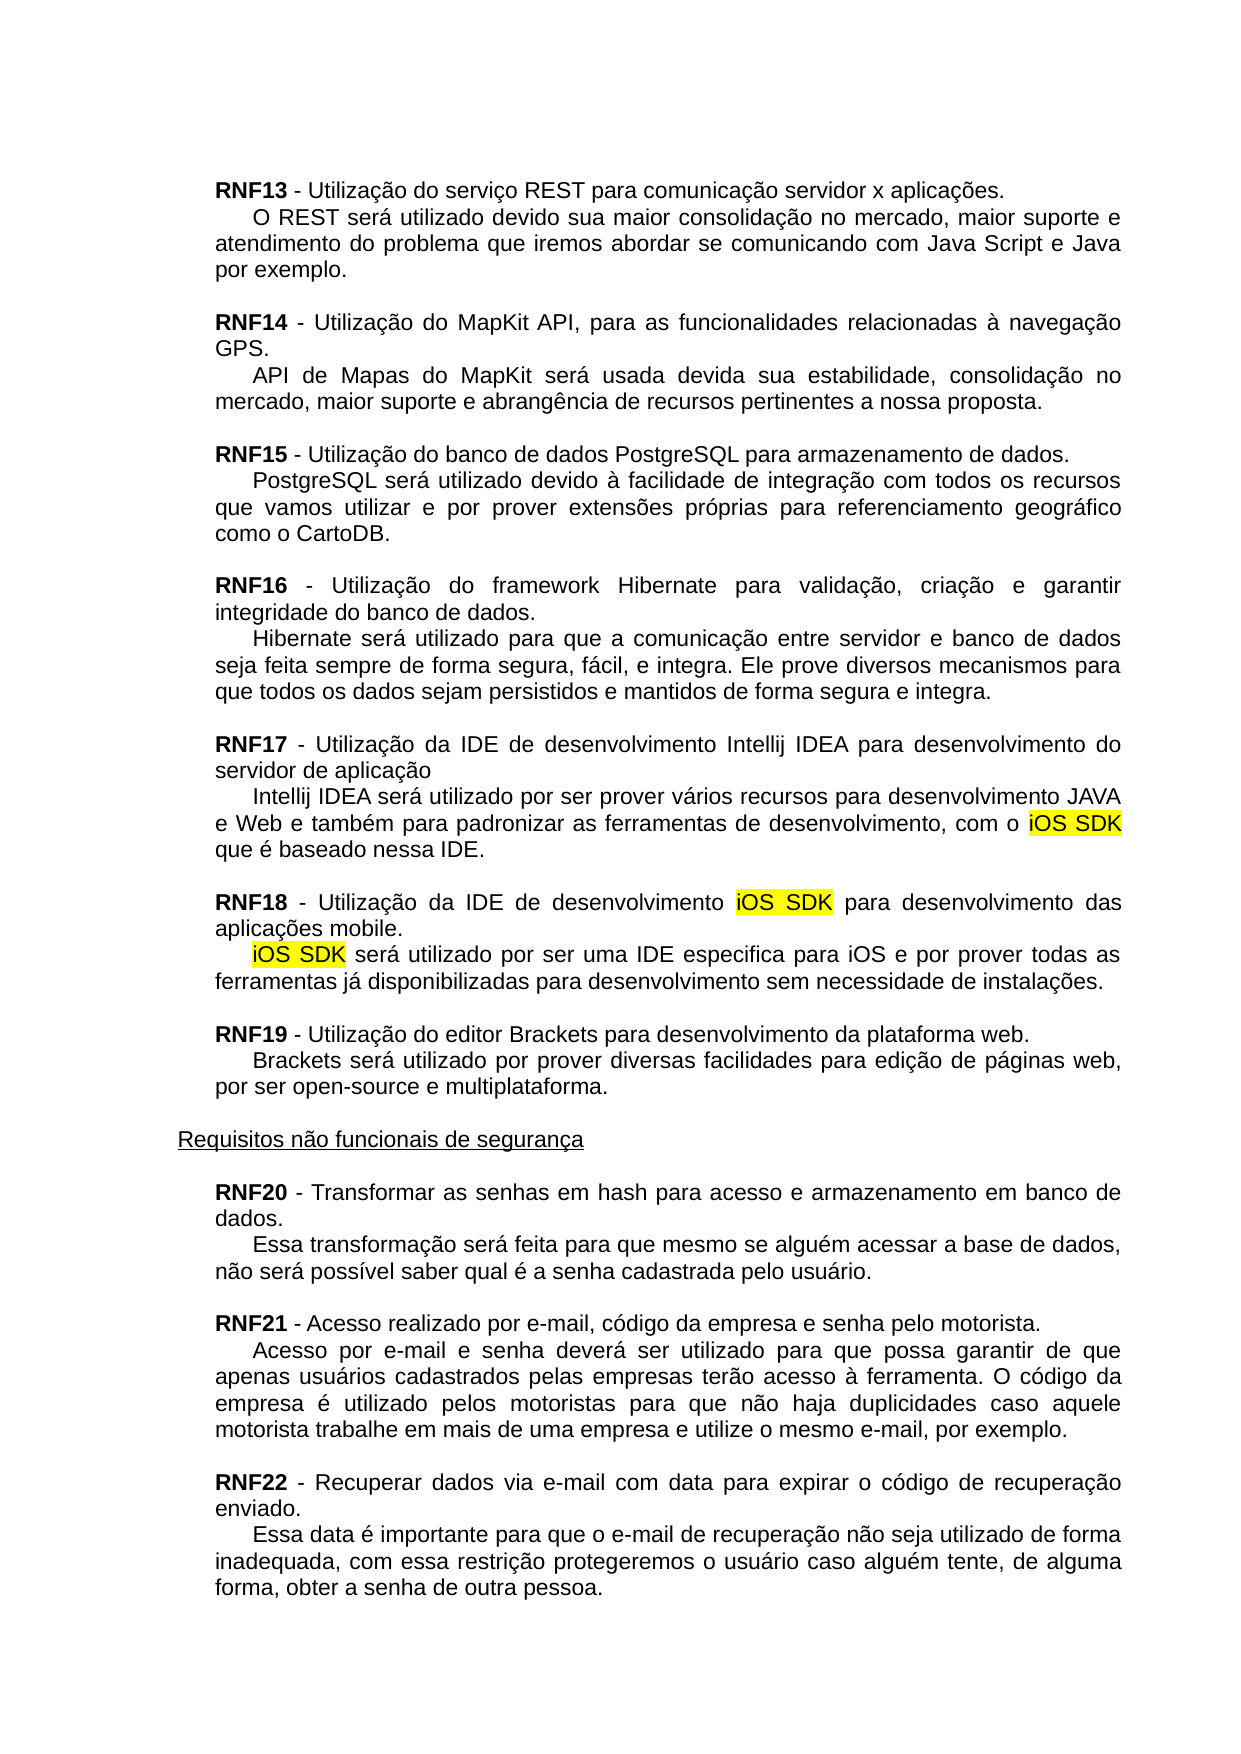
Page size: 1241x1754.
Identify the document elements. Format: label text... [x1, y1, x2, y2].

text Intellij IDEA será utilizado por ser prover vários recursos para desenvolvimento JAVA e Web e também para padronizar as ferramentas de desenvolvimento, com o iOS SDK que é baseado nessa IDE. [215, 783, 1122, 862]
text RNF13 - Utilização do serviço REST para comunicação servidor x aplicações. [215, 177, 1122, 203]
text Essa transformação será feita para que mesmo se alguém acessar a base de dados, não será possível saber qual é a senha cadastrada pelo usuário. [215, 1231, 1122, 1284]
text PostgreSQL será utilizado devido à facilidade de integração com todos os recursos que vamos utilizar e por prover extensões próprias para referenciamento geográfico como o CartoDB. [215, 467, 1122, 546]
text RNF20 - Transformar as senhas em hash para acesso e armazenamento em banco de dados. [215, 1179, 1122, 1231]
text Requisitos não funcionais de segurança [177, 1126, 1122, 1152]
text RNF14 - Utilização do MapKit API, para as funcionalidades relacionadas à navegação GPS. [215, 309, 1122, 362]
text RNF17 - Utilização da IDE de desenvolvimento Intellij IDEA para desenvolvimento do servidor de aplicação [215, 731, 1122, 783]
text RNF16 - Utilização do framework Hibernate para validação, criação e garantir integridade do banco de dados. [215, 572, 1122, 625]
text Brackets será utilizado por prover diversas facilidades para edição de páginas web, por ser open-source e multiplataforma. [215, 1047, 1122, 1099]
text API de Mapas do MapKit será usada devida sua estabilidade, consolidação no mercado, maior suporte e abrangência de recursos pertinentes a nossa proposta. [215, 362, 1122, 414]
text O REST será utilizado devido sua maior consolidação no mercado, maior suporte e atendimento do problema que iremos abordar se comunicando com Java Script e Java por exemplo. [215, 203, 1122, 283]
text RNF21 - Acesso realizado por e-mail, código da empresa e senha pelo motorista. [215, 1310, 1122, 1337]
text Hibernate será utilizado para que a comunicação entre servidor e banco de dados seja feita sempre de forma segura, fácil, e integra. Ele prove diversos mecanismos para que todos os dados sejam persistidos e mantidos de forma segura e integra. [215, 625, 1122, 704]
text RNF18 - Utilização da IDE de desenvolvimento iOS SDK para desenvolvimento das aplicações mobile. [215, 889, 1122, 941]
text RNF15 - Utilização do banco de dados PostgreSQL para armazenamento de dados. [215, 441, 1122, 467]
text Acesso por e-mail e senha deverá ser utilizado para que possa garantir de que apenas usuários cadastrados pelas empresas terão acesso à ferramenta. O código da empresa é utilizado pelos motoristas para que não haja duplicidades caso aquele motorista trabalhe em mais de uma empresa e utilize o mesmo e-mail, por exemplo. [215, 1337, 1122, 1442]
text iOS SDK será utilizado por ser uma IDE especifica para iOS e por prover todas as ferramentas já disponibilizadas para desenvolvimento sem necessidade de instalações. [215, 941, 1122, 994]
text RNF19 - Utilização do editor Brackets para desenvolvimento da plataforma web. [215, 1021, 1122, 1047]
text Essa data é importante para que o e-mail de recuperação não seja utilizado de forma inadequada, com essa restrição protegeremos o usuário caso alguém tente, de alguma forma, obter a senha de outra pessoa. [215, 1521, 1122, 1600]
text RNF22 - Recuperar dados via e-mail com data para expirar o código de recuperação enviado. [215, 1468, 1122, 1521]
